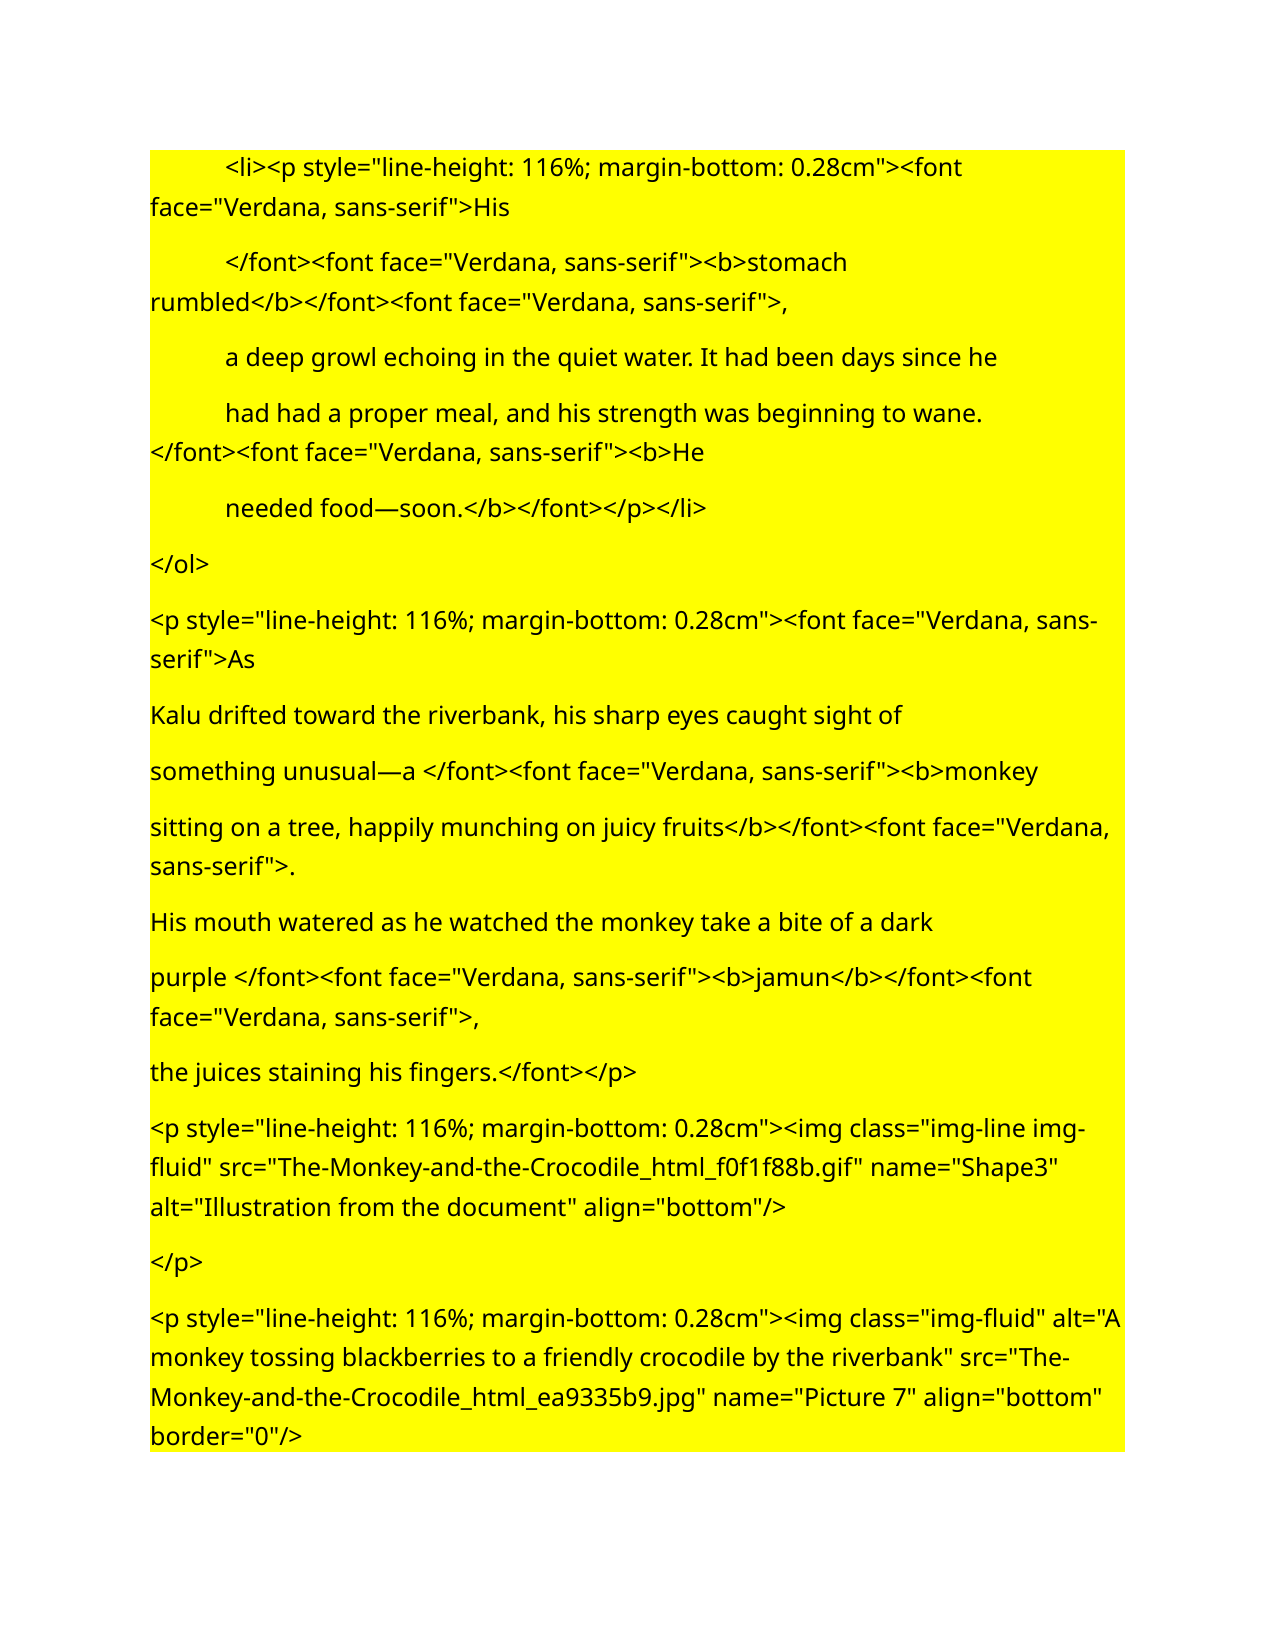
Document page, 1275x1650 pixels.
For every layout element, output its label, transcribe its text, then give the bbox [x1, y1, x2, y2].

text <li><p style="line-height: 116%; margin-bottom: 0.28cm"><font face="Verdana, sans-serif">His [150, 150, 1125, 223]
text His mouth watered as he watched the monkey take a bite of a dark [150, 904, 1125, 938]
text <p style="line-height: 116%; margin-bottom: 0.28cm"><img class="img-line img-fluid" src="The-Monkey-and-the-Crocodile_html_f0f1f88b.gif" name="Shape3" alt="Illustration from the document" align="bottom"/> [150, 1111, 1125, 1223]
text Kalu drifted toward the riverbank, his sharp eyes caught sight of [150, 697, 1125, 732]
text something unusual—a </font><font face="Verdana, sans-serif"><b>monkey [150, 753, 1125, 787]
text sitting on a tree, happily munching on juicy fruits</b></font><font face="Verdana, sans-serif">. [150, 809, 1125, 882]
text </p> [150, 1245, 1125, 1279]
text the juices staining his fingers.</font></p> [150, 1055, 1125, 1089]
text had had a proper meal, and his strength was beginning to wane. </font><font face="Verdana, sans-serif"><b>He [150, 396, 1125, 469]
text <p style="line-height: 116%; margin-bottom: 0.28cm"><img class="img-fluid" alt="A monkey tossing blackberries to a friendly crocodile by the riverbank" src="The-Monkey-and-the-Crocodile_html_ea9335b9.jpg" name="Picture 7" align="bottom" border="0"/> [150, 1301, 1125, 1452]
text purple </font><font face="Verdana, sans-serif"><b>jamun</b></font><font face="Verdana, sans-serif">, [150, 960, 1125, 1033]
text <p style="line-height: 116%; margin-bottom: 0.28cm"><font face="Verdana, sans-serif">As [150, 602, 1125, 676]
text needed food—soon.</b></font></p></li> [150, 491, 1125, 525]
text </ol> [150, 547, 1125, 581]
text a deep growl echoing in the quiet water. It had been days since he [150, 340, 1125, 374]
text </font><font face="Verdana, sans-serif"><b>stomach rumbled</b></font><font face="Verdana, sans-serif">, [150, 245, 1125, 318]
